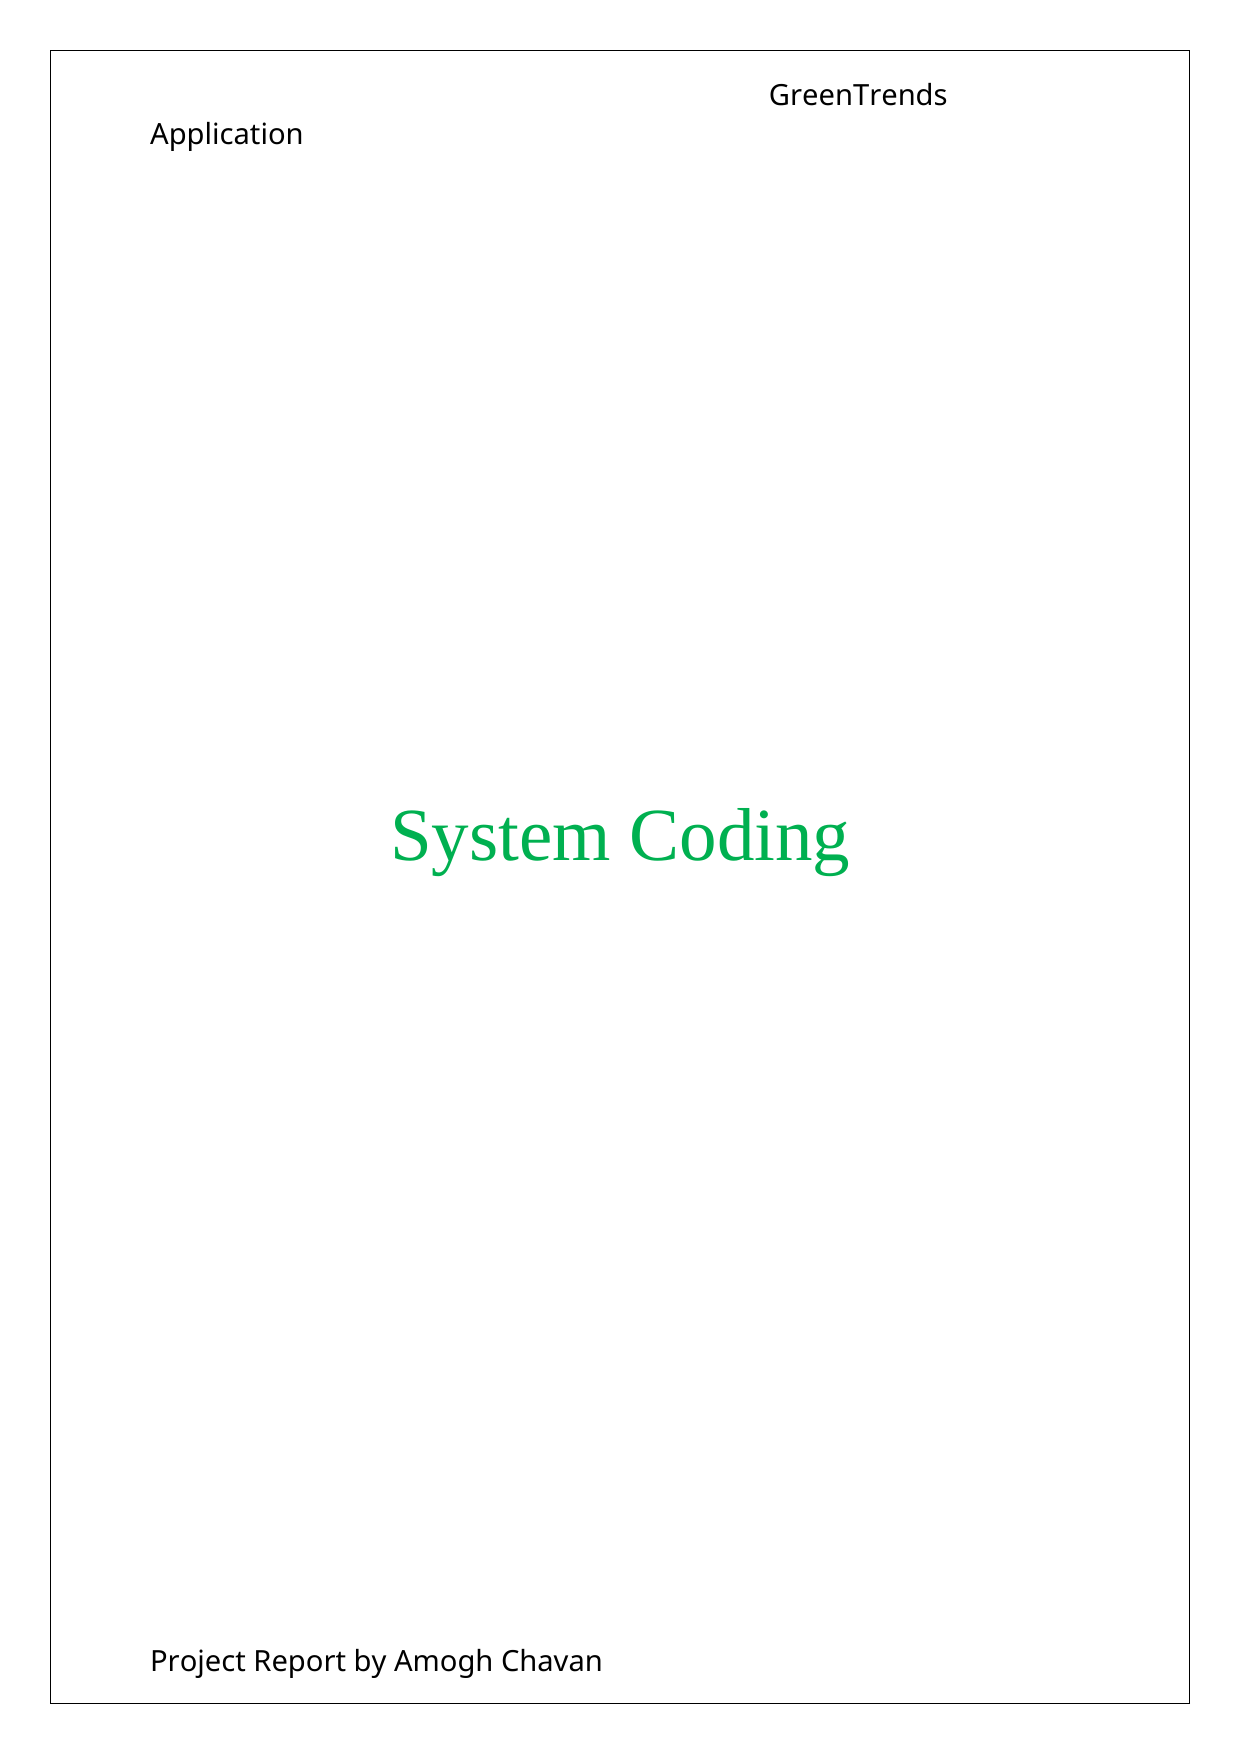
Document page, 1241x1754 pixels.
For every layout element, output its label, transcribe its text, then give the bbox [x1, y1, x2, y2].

text System Coding [150, 791, 1090, 877]
